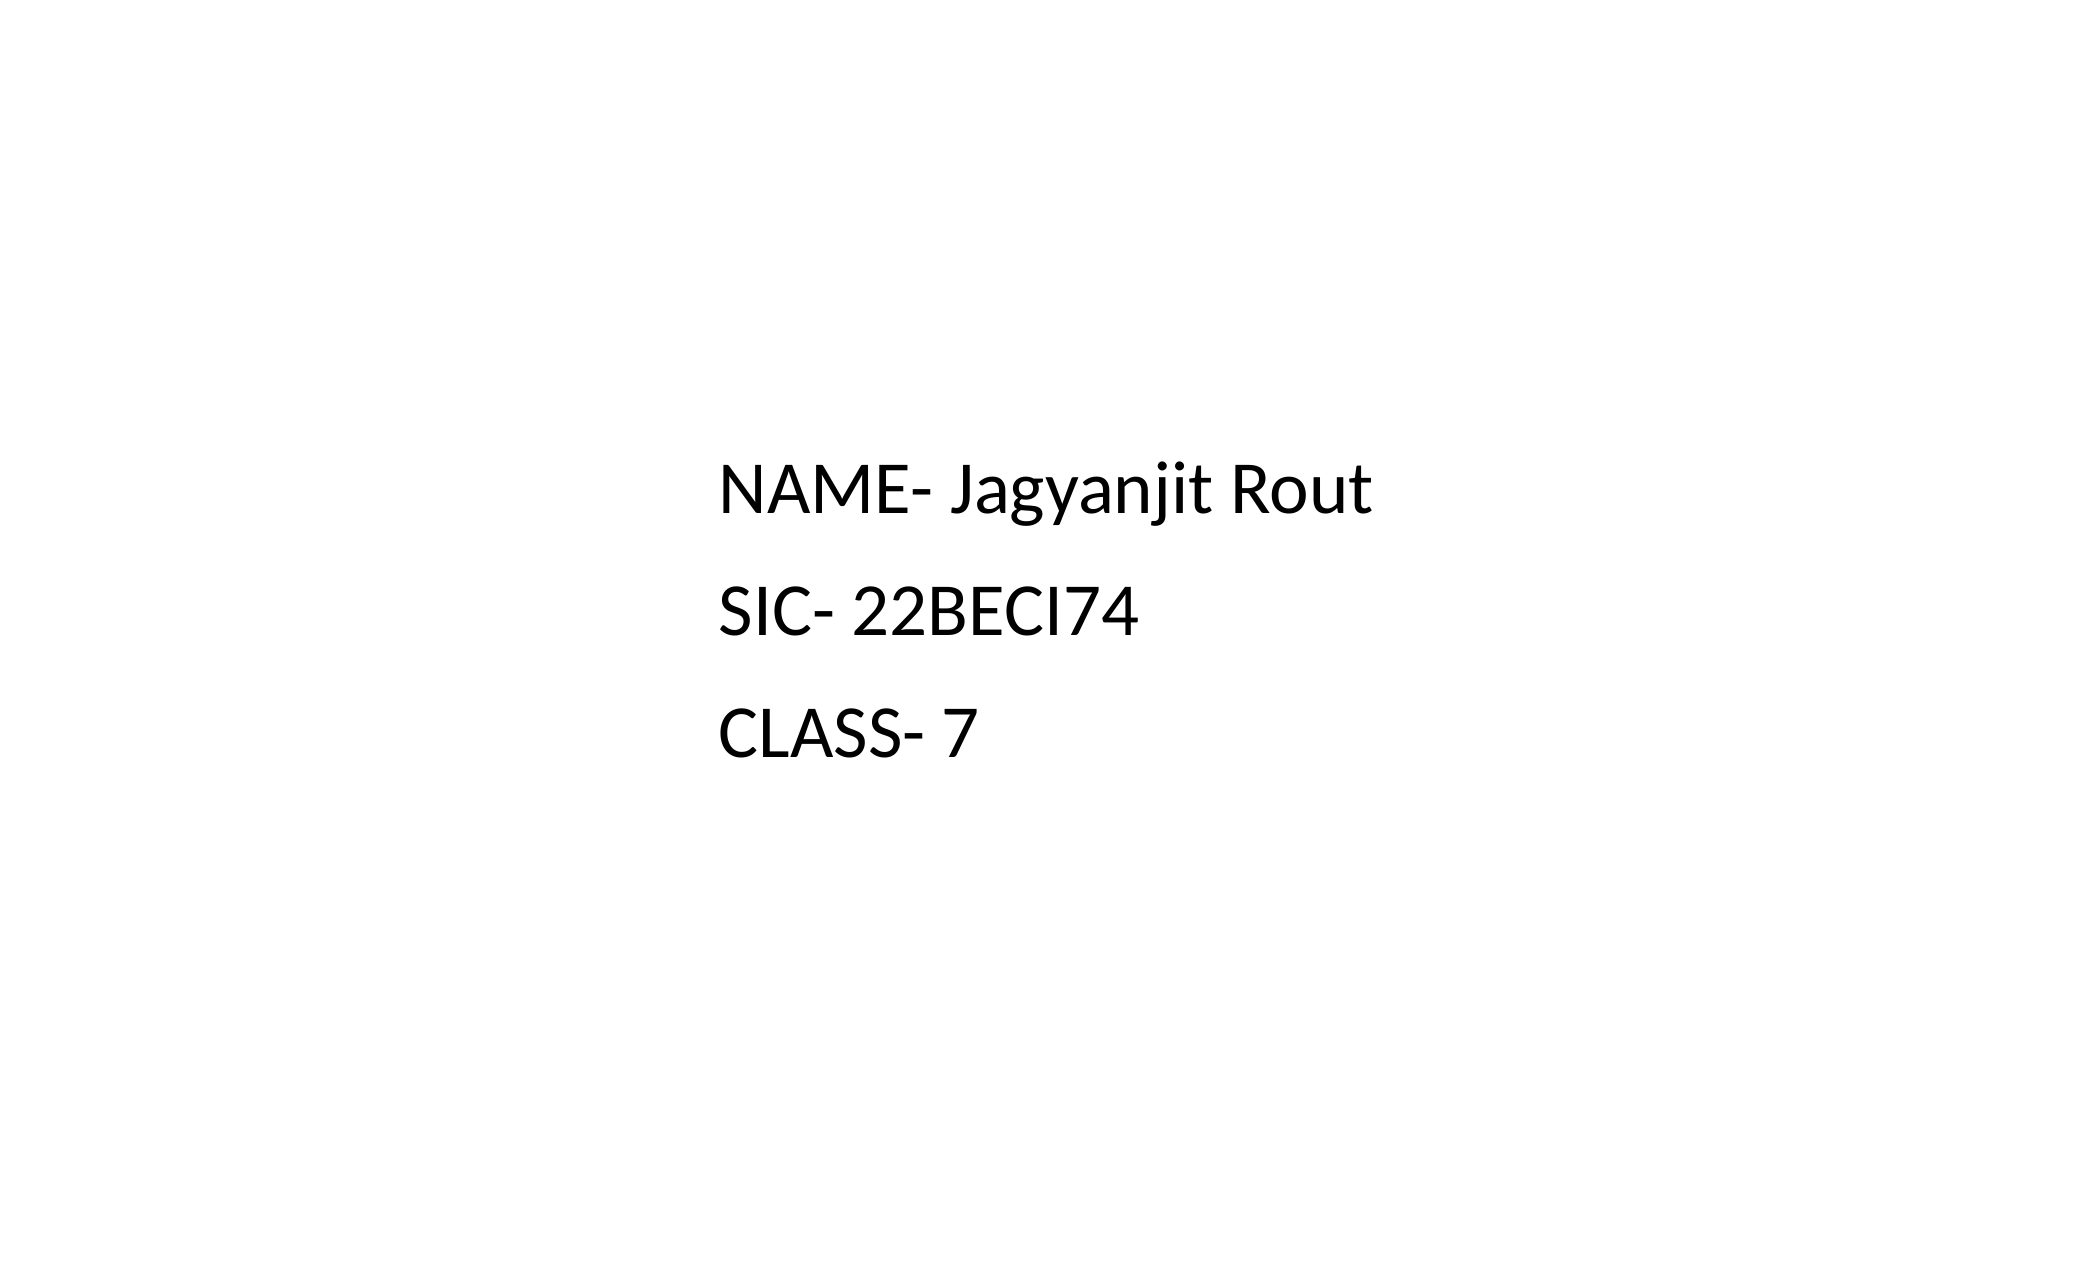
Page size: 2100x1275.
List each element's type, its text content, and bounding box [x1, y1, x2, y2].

text CLASS- 7 [75, 684, 2025, 776]
text NAME- Jagyanjit Rout [75, 441, 2025, 532]
text SIC- 22BECI74 [75, 562, 2025, 654]
